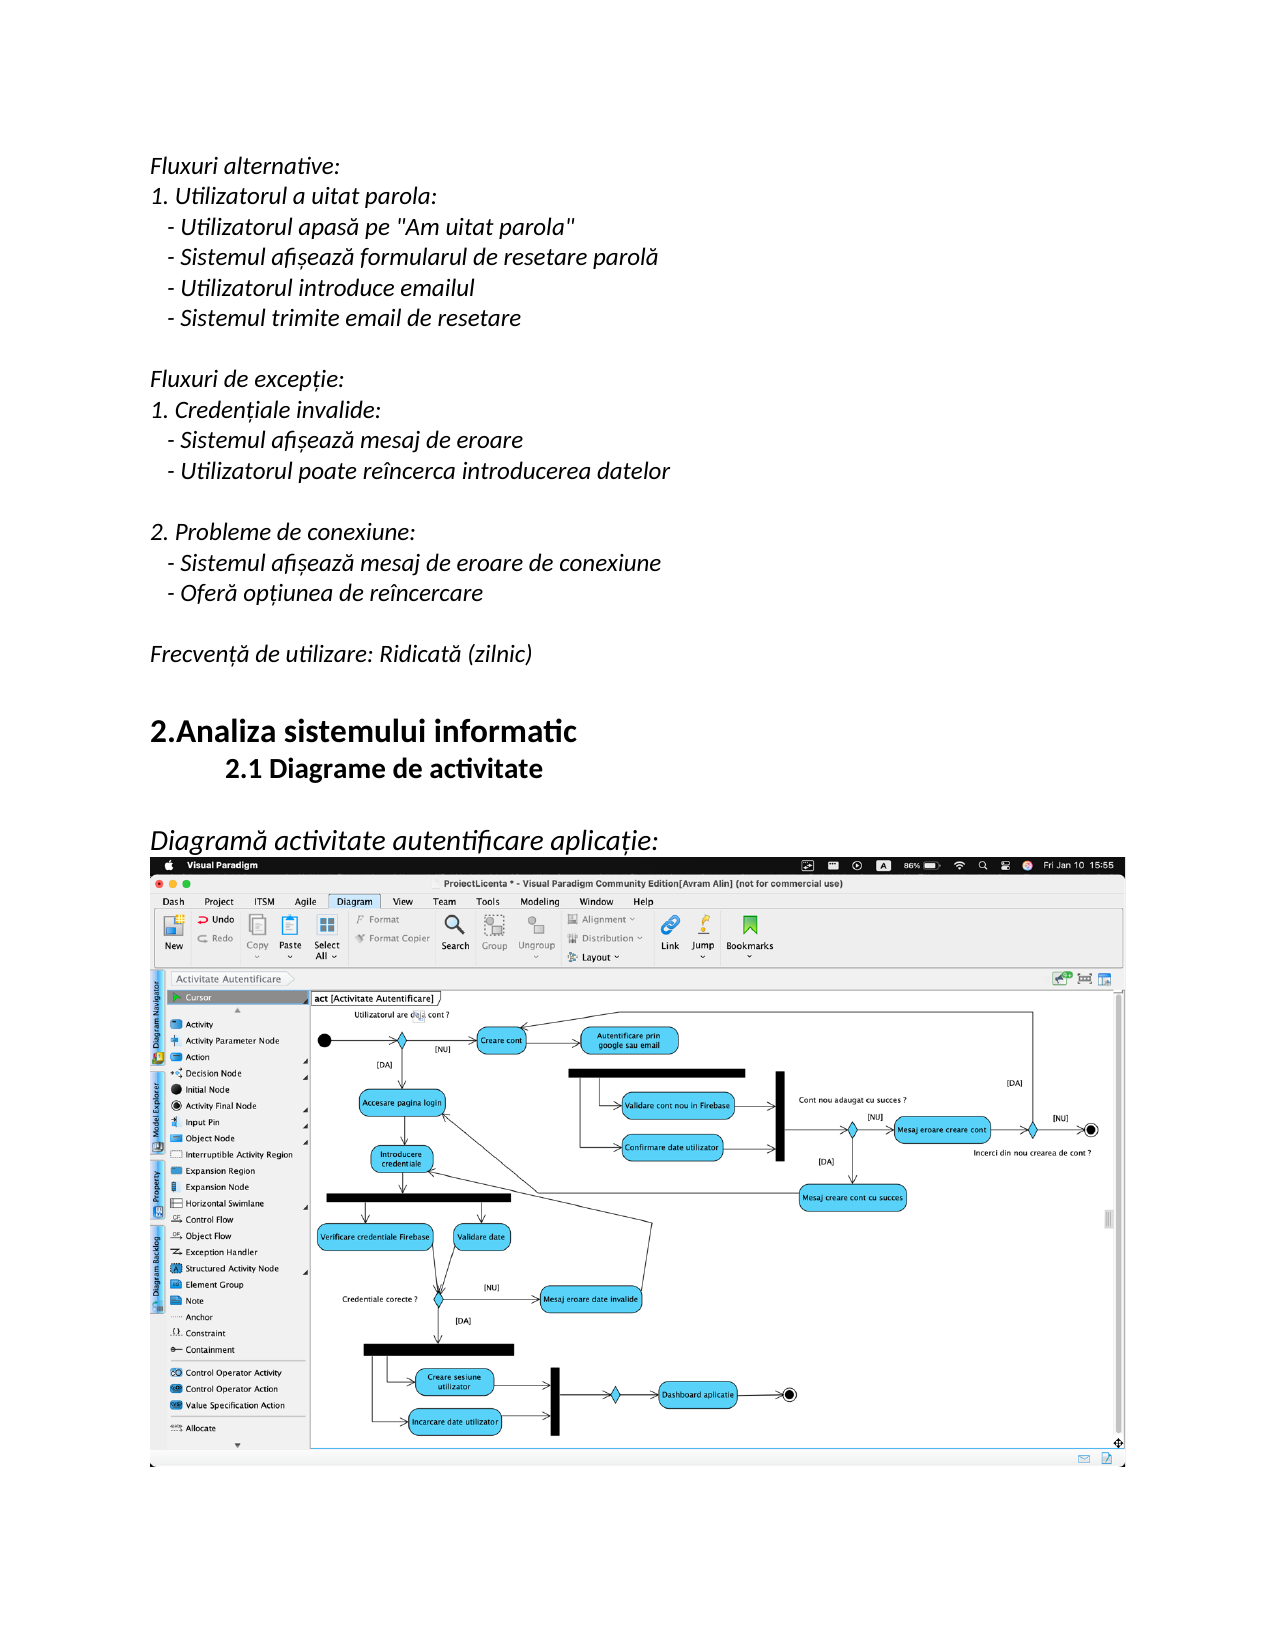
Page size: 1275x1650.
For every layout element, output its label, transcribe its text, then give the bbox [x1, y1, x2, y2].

text - Sistemul afișează mesaj de eroare de conexiune [150, 547, 1125, 577]
text 2.1 Diagrame de activitate [150, 750, 1125, 786]
picture [150, 857, 1125, 1467]
text 2.Analiza sistemului informatic [150, 709, 1125, 750]
text Fluxuri de excepție: [150, 364, 1125, 394]
text - Sistemul trimite email de resetare [150, 303, 1125, 333]
text 2. Probleme de conexiune: [150, 516, 1125, 547]
text - Utilizatorul poate reîncerca introducerea datelor [150, 455, 1125, 486]
text 1. Credențiale invalide: [150, 394, 1125, 425]
text - Oferă opțiunea de reîncercare [150, 577, 1125, 608]
text 1. Utilizatorul a uitat parola: [150, 181, 1125, 211]
text Frecvență de utilizare: Ridicată (zilnic) [150, 638, 1125, 669]
text - Utilizatorul introduce emailul [150, 272, 1125, 303]
text - Sistemul afișează formularul de resetare parolă [150, 242, 1125, 272]
text - Sistemul afișează mesaj de eroare [150, 425, 1125, 455]
text Fluxuri alternative: [150, 150, 1125, 181]
text - Utilizatorul apasă pe "Am uitat parola" [150, 211, 1125, 242]
text Diagramă activitate autentificare aplicație: [150, 822, 1125, 857]
